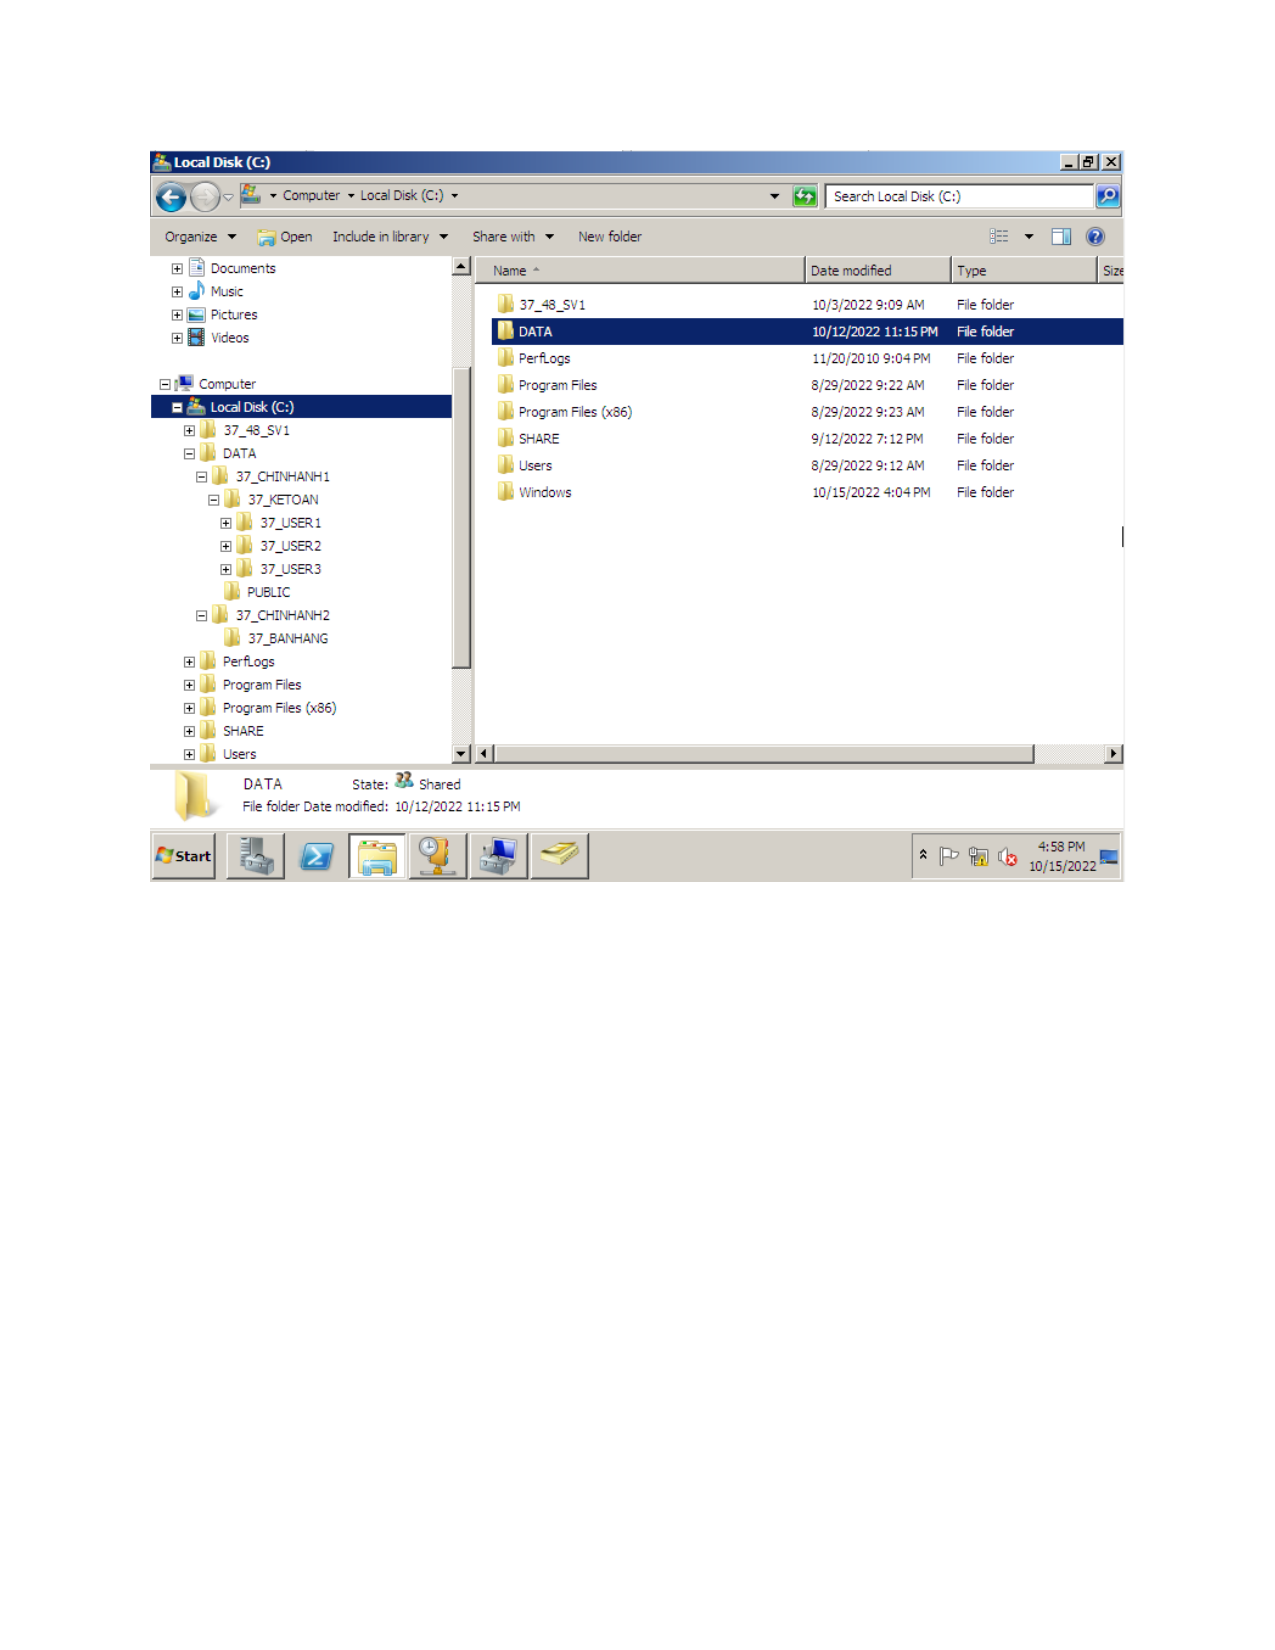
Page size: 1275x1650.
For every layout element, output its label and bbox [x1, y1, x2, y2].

picture [150, 150, 1125, 882]
